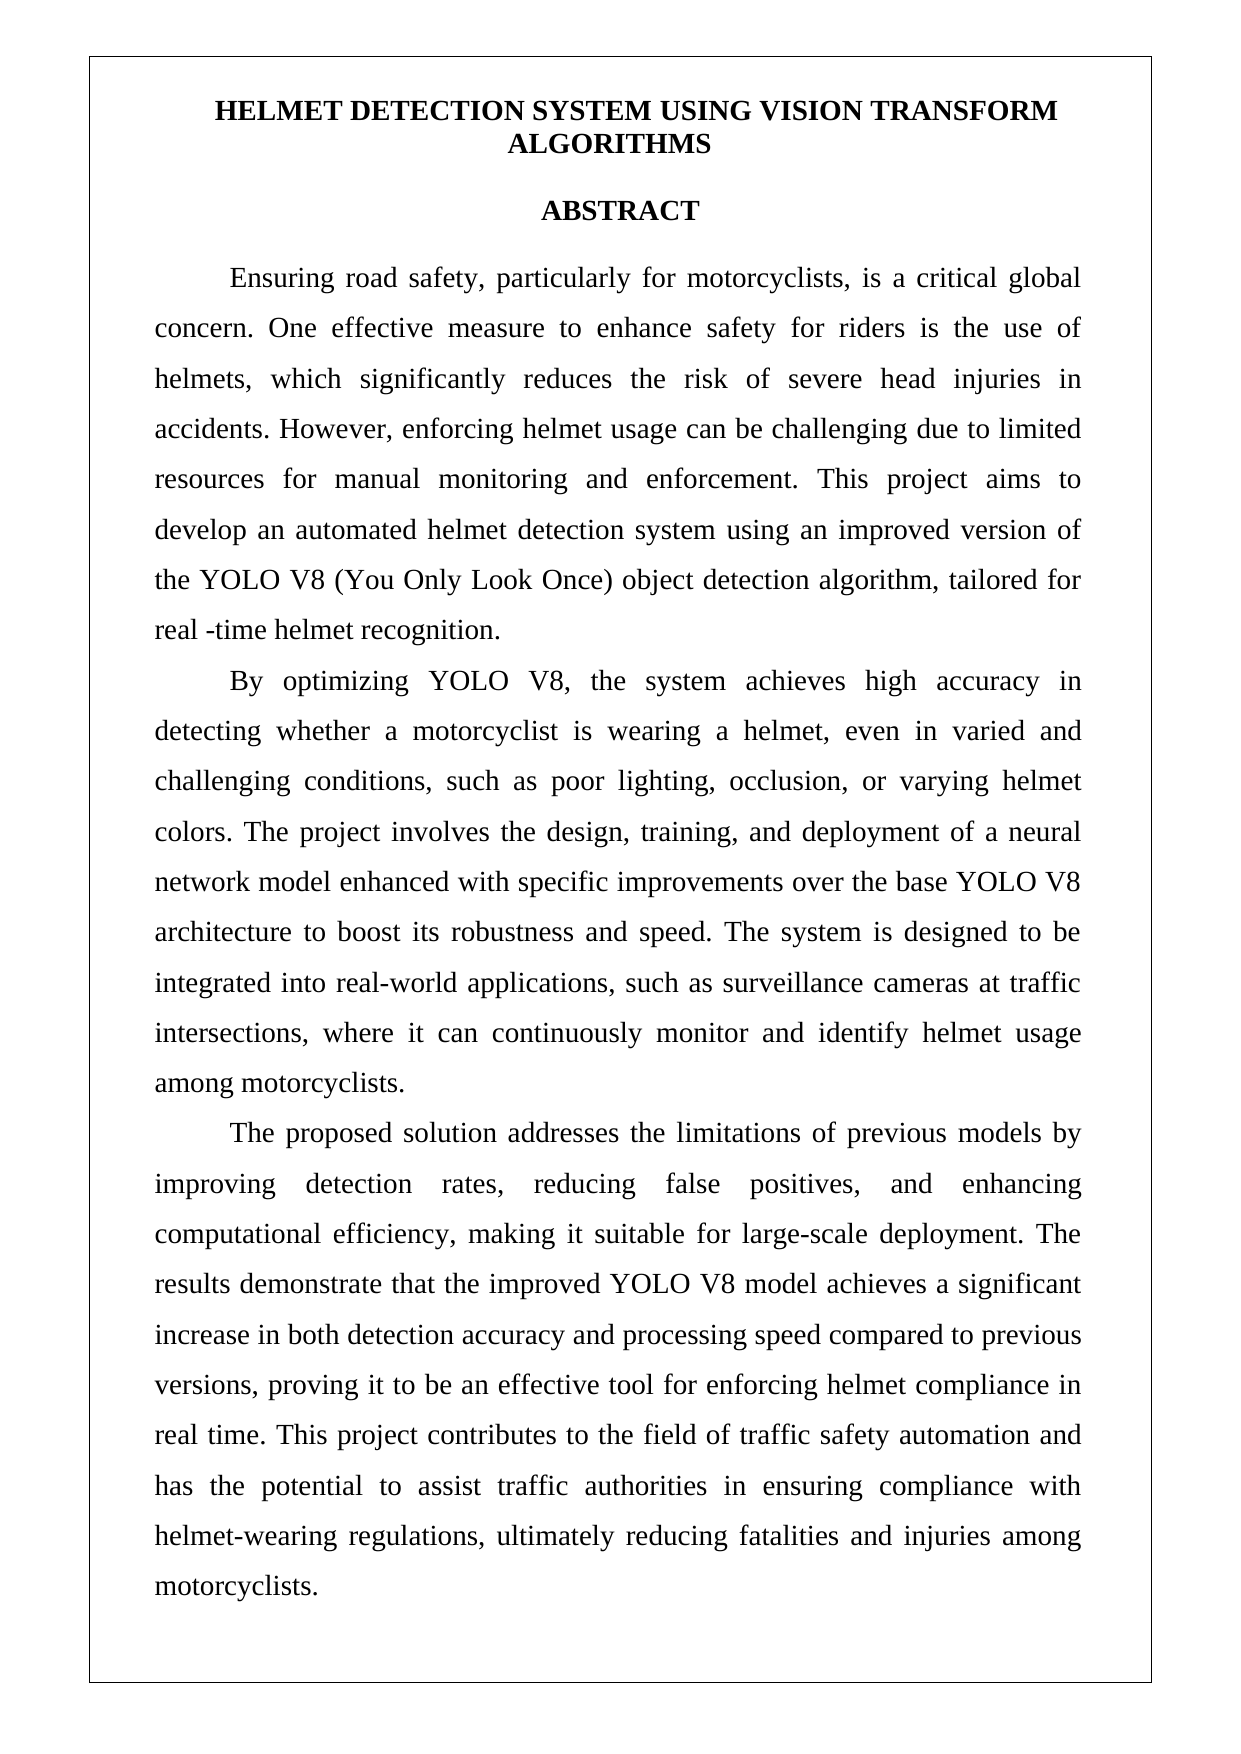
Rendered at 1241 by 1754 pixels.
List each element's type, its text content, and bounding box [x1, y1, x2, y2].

text Ensuring road safety, particularly for motorcyclists, is a critical global concern. One effective measure to enhance safety for riders is the use of helmets, which significantly reduces the risk of severe head injuries in accidents. However, enforcing helmet usage can be challenging due to limited resources for manual monitoring and enforcement. This project aims to develop an automated helmet detection system using an improved version of the YOLO V8 (You Only Look Once) object detection algorithm, tailored for real -time helmet recognition. [154, 260, 1082, 646]
text The proposed solution addresses the limitations of previous models by improving detection rates, reducing false positives, and enhancing computational efficiency, making it suitable for large-scale deployment. The results demonstrate that the improved YOLO V8 model achieves a significant increase in both detection accuracy and processing speed compared to previous versions, proving it to be an effective tool for enforcing helmet compliance in real time. This project contributes to the field of traffic safety automation and has the potential to assist traffic authorities in ensuring compliance with helmet-wearing regulations, ultimately reducing fatalities and injuries among motorcyclists. [154, 1116, 1082, 1602]
text ABSTRACT [98, 193, 1142, 227]
text By optimizing YOLO V8, the system achieves high accuracy in detecting whether a motorcyclist is wearing a helmet, even in varied and challenging conditions, such as poor lighting, occlusion, or varying helmet colors. The project involves the design, training, and deployment of a neural network model enhanced with specific improvements over the base YOLO V8 architecture to boost its robustness and speed. The system is designed to be integrated into real-world applications, such as surveillance cameras at traffic intersections, where it can continuously monitor and identify helmet usage among motorcyclists. [154, 663, 1082, 1099]
text HELMET DETECTION SYSTEM USING VISION TRANSFORM ALGORITHMS [214, 93, 1142, 160]
